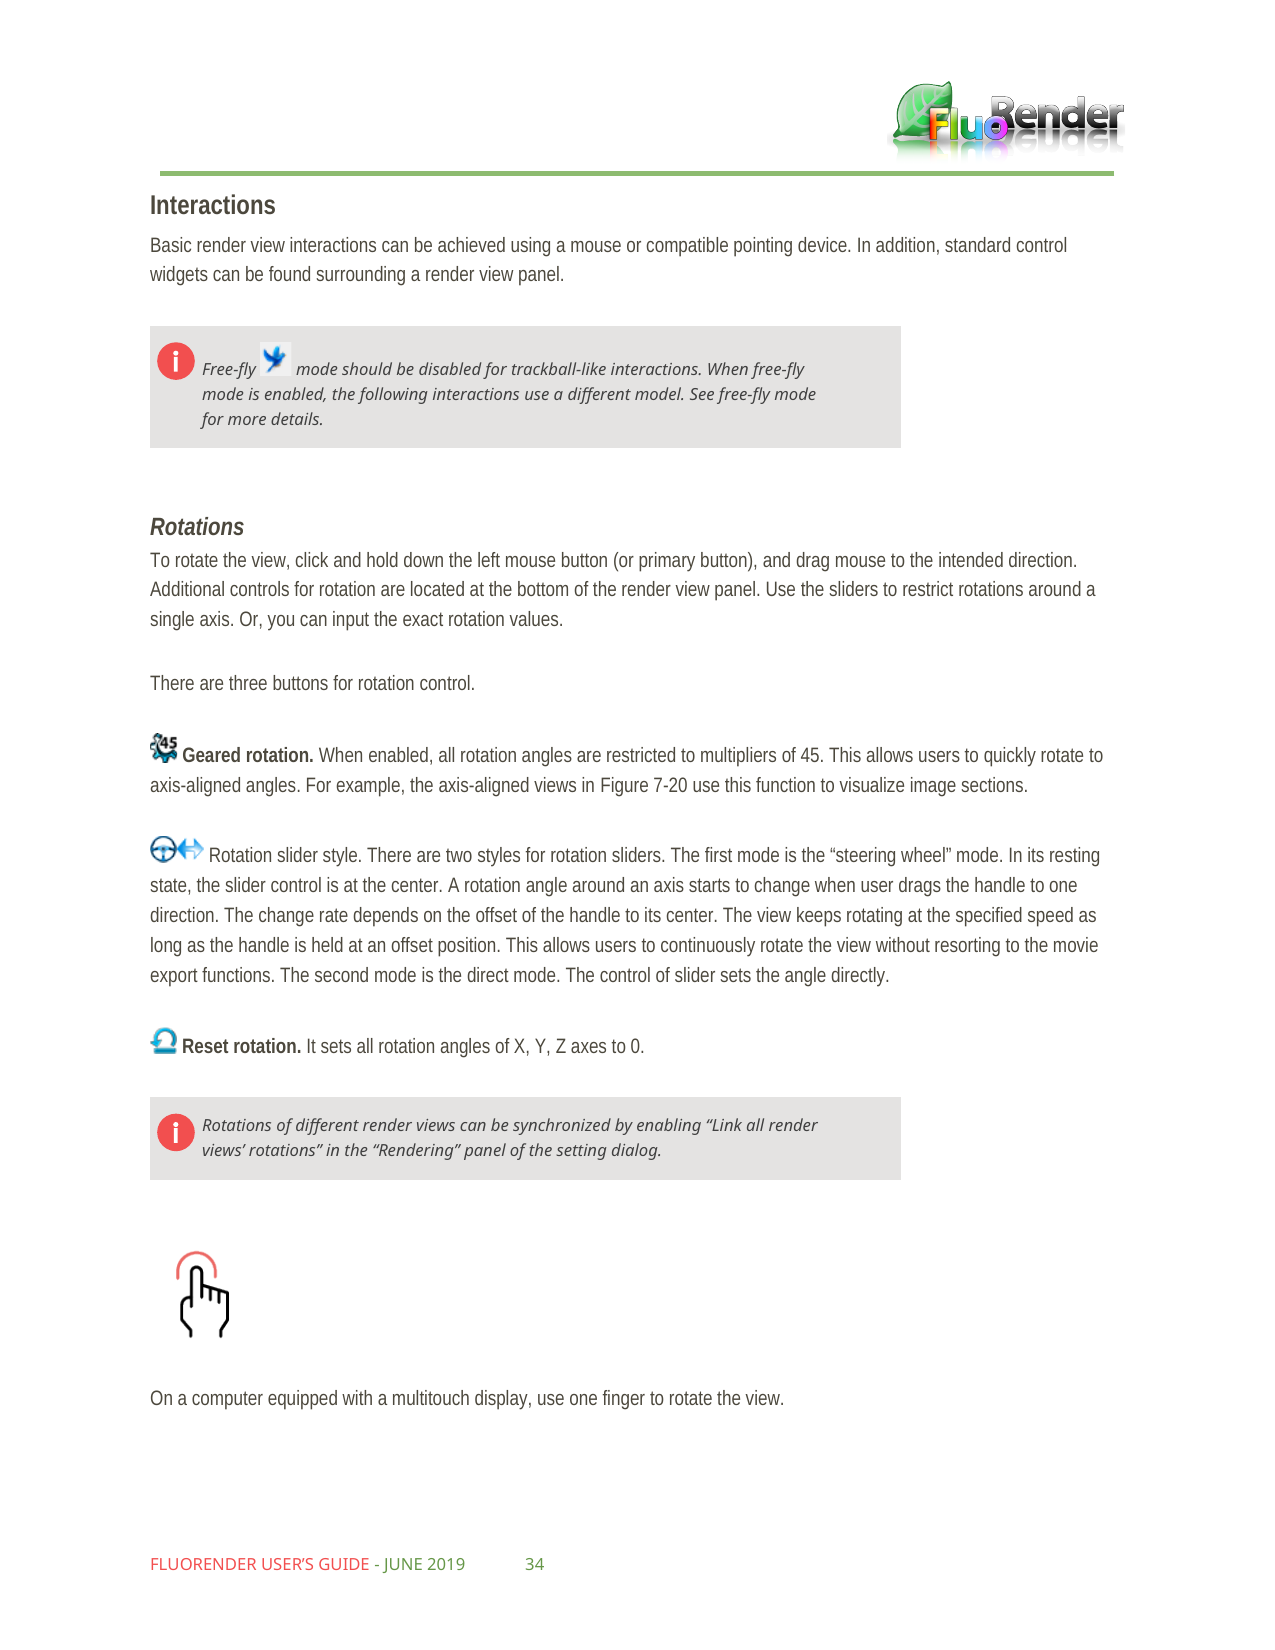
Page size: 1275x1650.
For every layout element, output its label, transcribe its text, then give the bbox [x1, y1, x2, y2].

picture [150, 1243, 251, 1347]
table_header Rotations of different render views can be synchronized by enabling “Link all render views’ rotations” in the “Rendering” panel of the setting dialog. [202, 1097, 901, 1180]
text Rotation slider style. There are two styles for rotation sliders. The first mode is the “steering wheel” mode. In its resting state, the slider control is at the center. A rotation angle around an axis starts to change when user drags the handle to one direction. The change rate depends on the offset of the handle to its center. The view keeps rotating at the specified speed as long as the handle is held at an offset position. This allows users to continuously rotate the view without resorting to the movie export functions. The second mode is the direct mode. The control of slider sets the angle directly. [150, 836, 1125, 987]
text There are three buttons for rotation control. [150, 671, 1125, 694]
picture [150, 1026, 177, 1054]
text To rotate the view, click and hold down the left mouse button (or primary button), and drag mouse to the intended direction. Additional controls for rotation are located at the bottom of the render view panel. Use the sliders to restrict rotations around a single axis. Or, you can input the exact rotation values. [150, 547, 1125, 631]
subtitle Interactions [150, 189, 1125, 220]
text On a computer equipped with a multitouch display, use one finger to rotate the view. [150, 1386, 1125, 1410]
picture [150, 836, 204, 863]
text Basic render view interactions can be achieved using a mouse or compatible pointing device. In addition, standard control widgets can be found surrounding a render view panel. [150, 232, 1125, 286]
table_header [150, 326, 202, 448]
table_header [150, 1097, 202, 1180]
picture [260, 342, 292, 376]
text Reset rotation. It sets all rotation angles of X, Y, Z axes to 0. [150, 1026, 1125, 1058]
table_header Free-fly mode should be disabled for trackball-like interactions. When free-fly mode is enabled, the following interactions use a different model. See free-fly mode for more details. [202, 326, 901, 448]
picture [887, 75, 1125, 165]
picture [150, 733, 178, 763]
subtitle Rotations [150, 512, 1125, 540]
